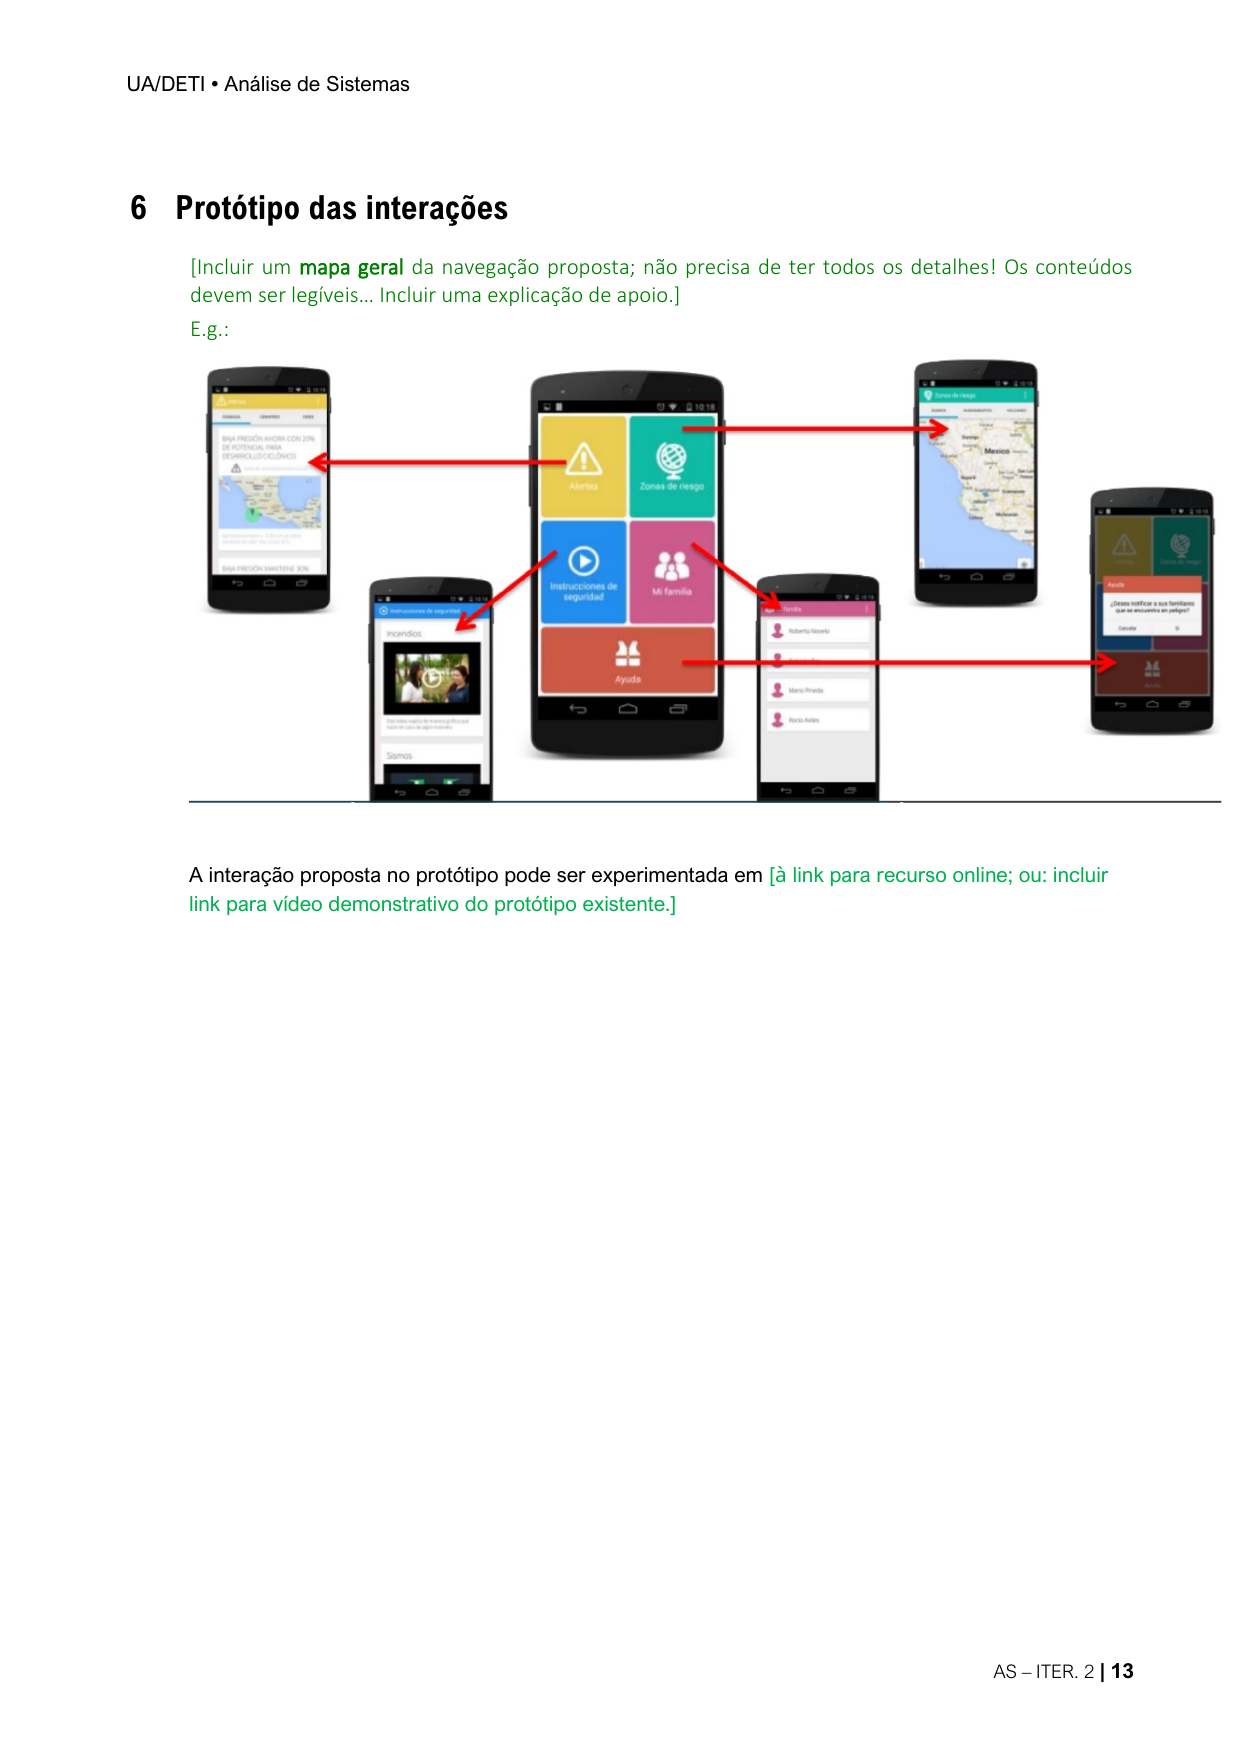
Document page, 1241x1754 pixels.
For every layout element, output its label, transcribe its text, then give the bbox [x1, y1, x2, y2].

picture [188, 348, 1222, 803]
text E.g.: [190, 314, 1134, 342]
subtitle Protótipo das interações [130, 186, 1134, 227]
text A interação proposta no protótipo pode ser experimentada em [à link para recurso online; ou: incluir link para vídeo demonstrativo do protótipo existente.] [189, 860, 1134, 916]
text [Incluir um mapa geral da navegação proposta; não precisa de ter todos os detalhes! Os conteúdos devem ser legíveis… Incluir uma explicação de apoio.] [190, 252, 1134, 308]
